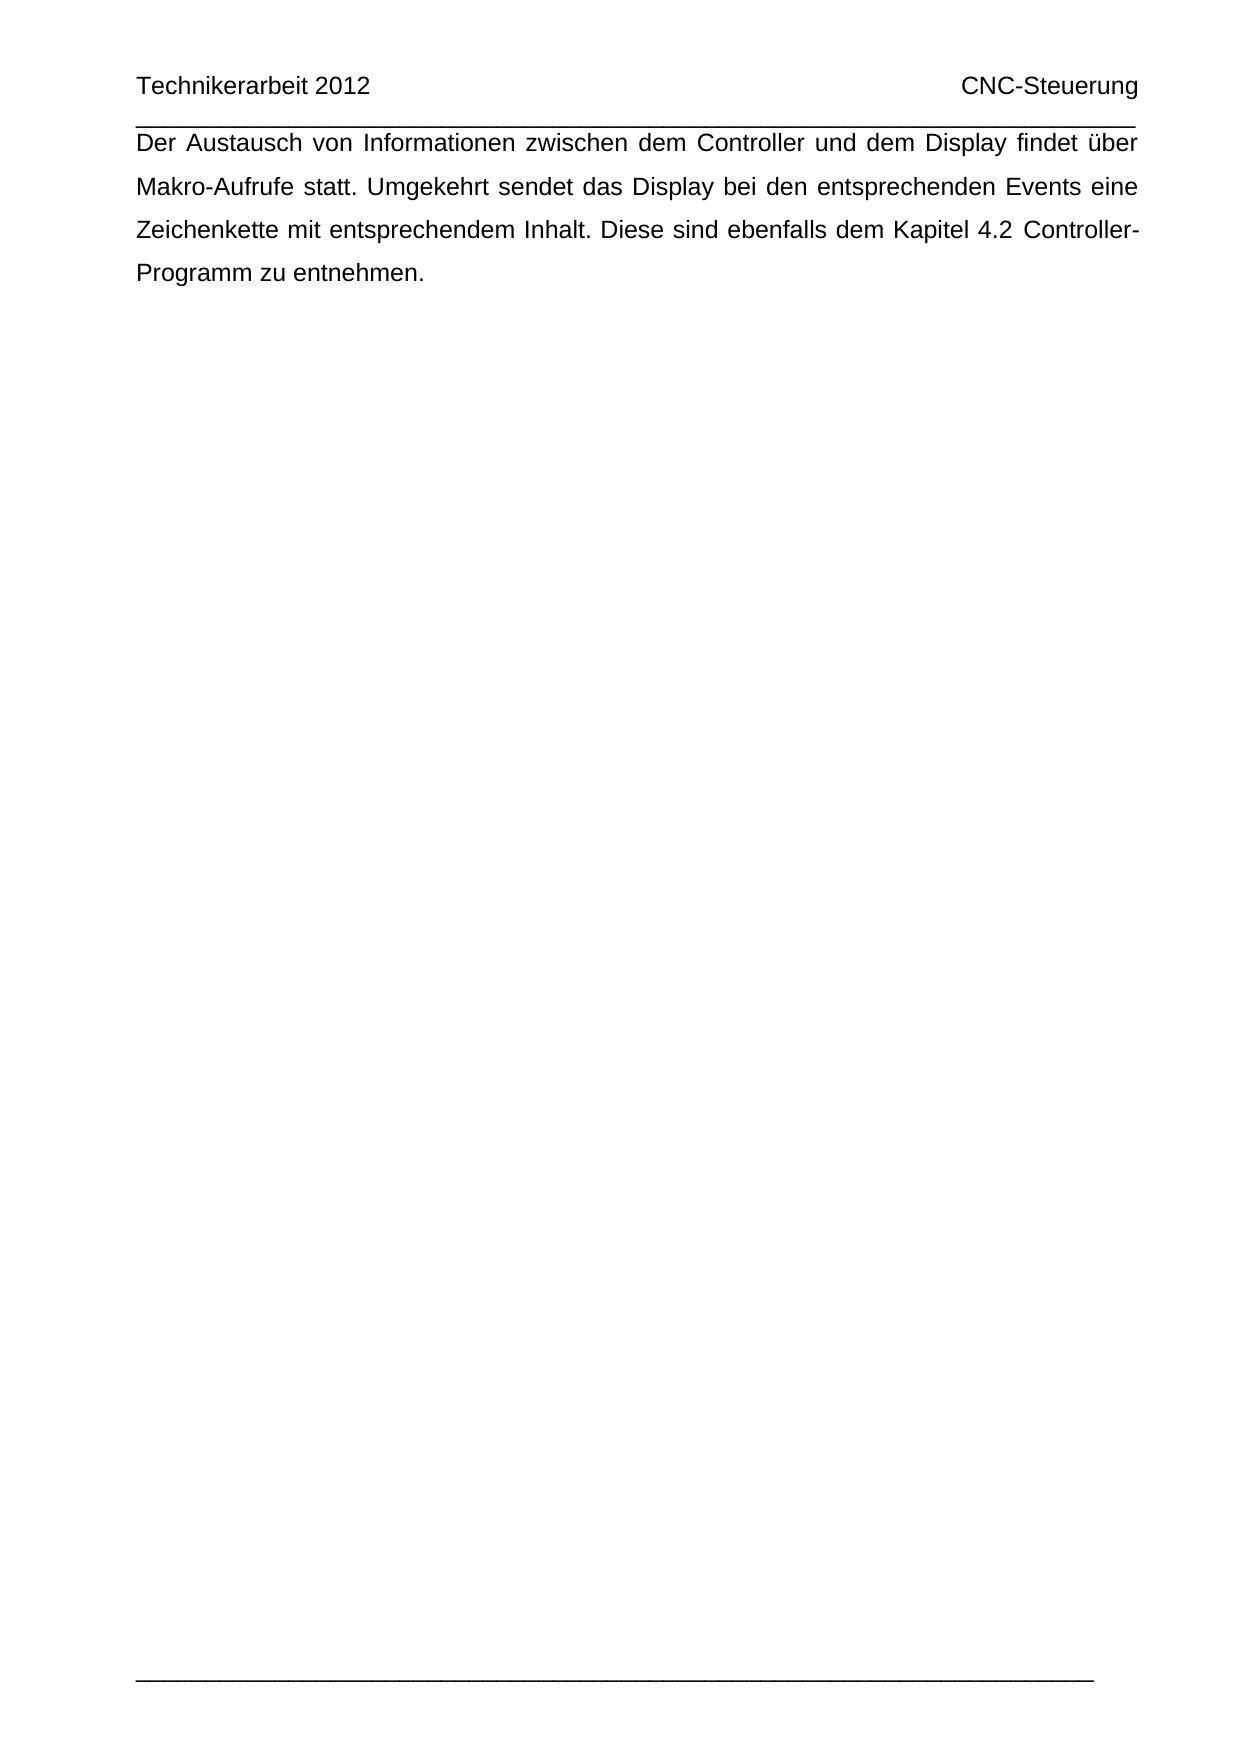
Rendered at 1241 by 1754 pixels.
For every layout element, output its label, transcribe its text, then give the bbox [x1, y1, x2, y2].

text Der Austausch von Informationen zwischen dem Controller und dem Display findet über Makro-Aufrufe statt. Umgekehrt sendet das Display bei den entsprechenden Events eine Zeichenkette mit entsprechendem Inhalt. Diese sind ebenfalls dem Kapitel 4.2 Controller-Programm zu entnehmen. [136, 128, 1140, 286]
